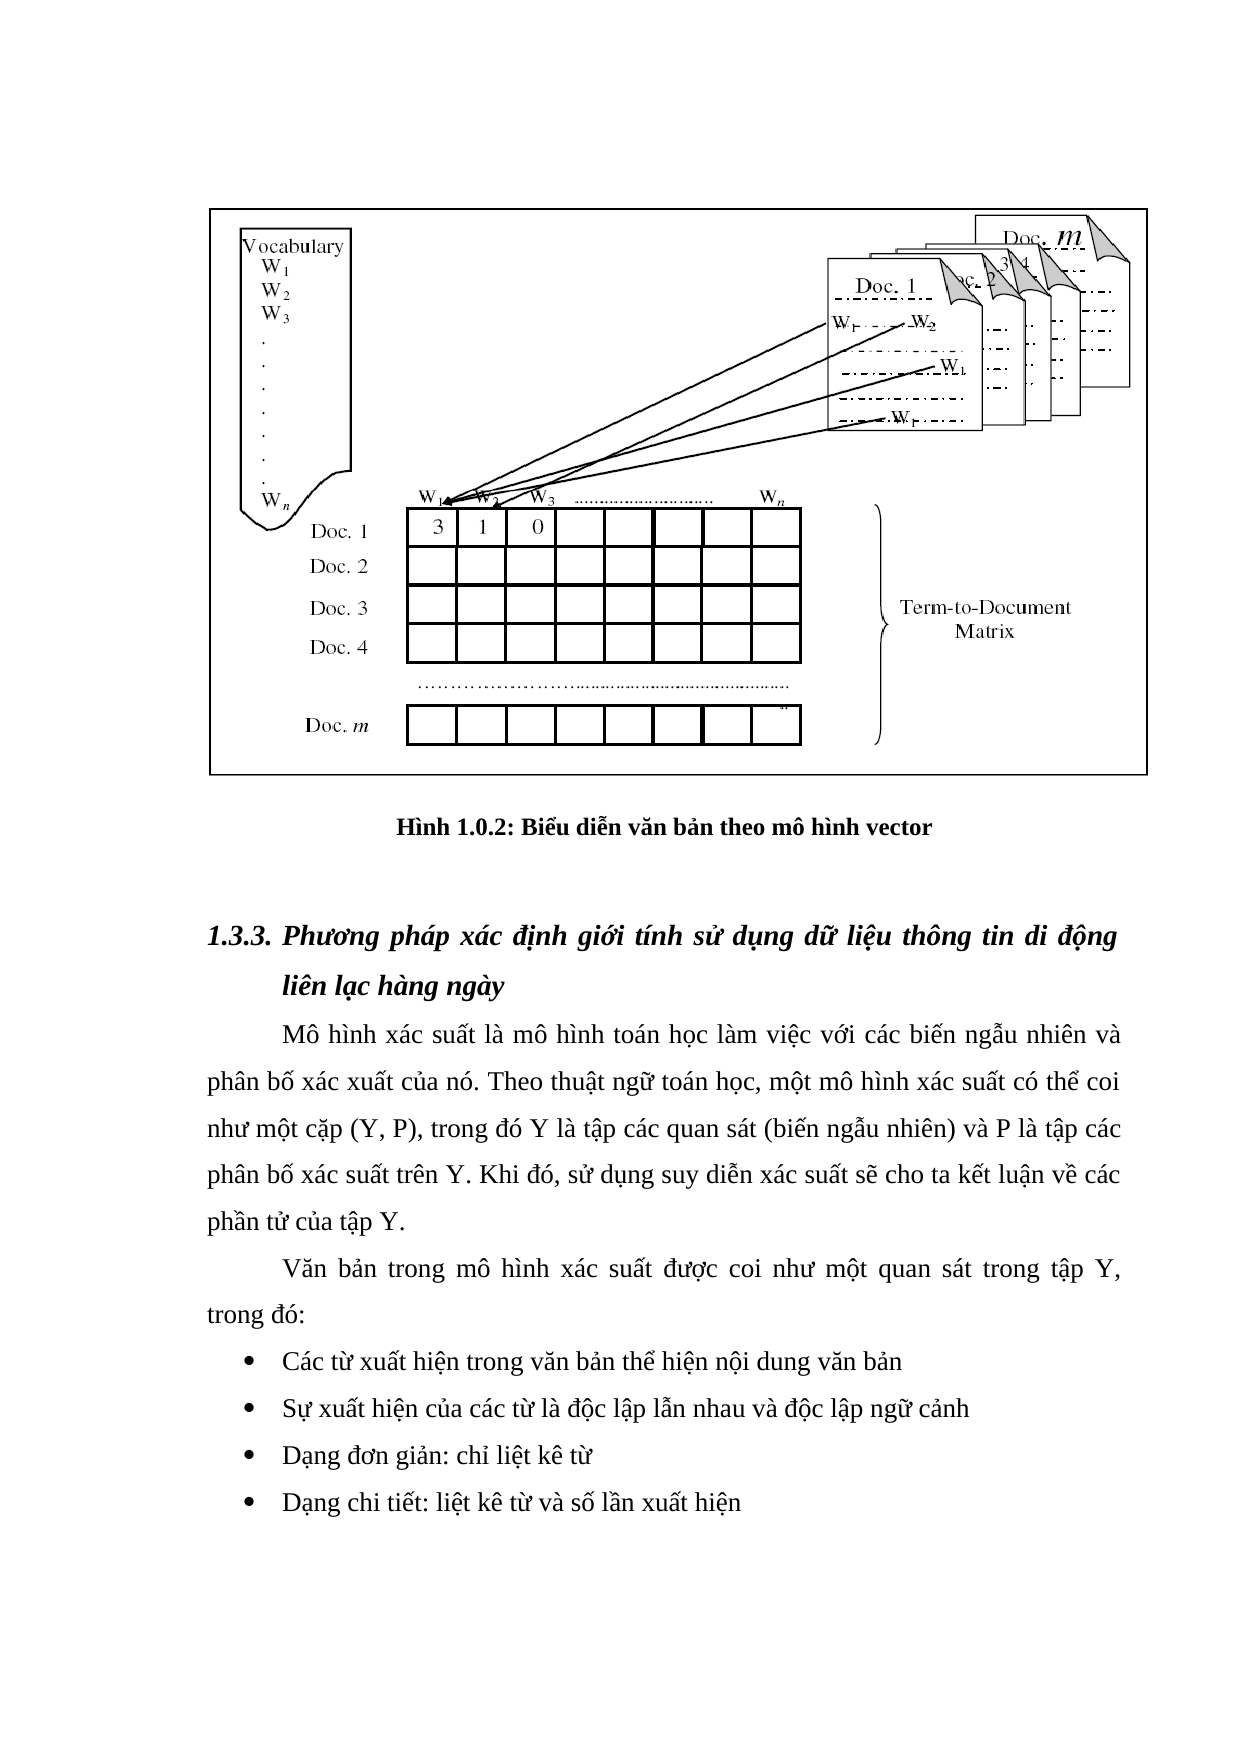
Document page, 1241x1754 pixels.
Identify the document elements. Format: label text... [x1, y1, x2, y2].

list Sự xuất hiện của các từ là độc lập lẫn nhau và độc lập ngữ cảnh [244, 1392, 1122, 1423]
list Dạng đơn giản: chỉ liệt kê từ [244, 1439, 1122, 1470]
list Các từ xuất hiện trong văn bản thể hiện nội dung văn bản [244, 1345, 1122, 1377]
list Dạng chi tiết: liệt kê từ và số lần xuất hiện [244, 1486, 1122, 1517]
list Phương pháp xác định giới tính sử dụng dữ liệu thông tin di động liên lạc hàng ngày [207, 918, 1122, 1002]
picture [206, 206, 1152, 776]
text Mô hình xác suất là mô hình toán học làm việc với các biến ngẫu nhiên và phân bố xác xuất của nó. Theo thuật ngữ toán học, một mô hình xác suất có thể coi như một cặp (Y, P), trong đó Y là tập các quan sát (biến ngẫu nhiên) và P là tập các phân bố xác suất trên Y. Khi đó, sử dụng suy diễn xác suất sẽ cho ta kết luận về các phần tử của tập Y. [207, 1019, 1122, 1236]
text Văn bản trong mô hình xác suất được coi như một quan sát trong tập Y, trong đó: [207, 1252, 1122, 1330]
